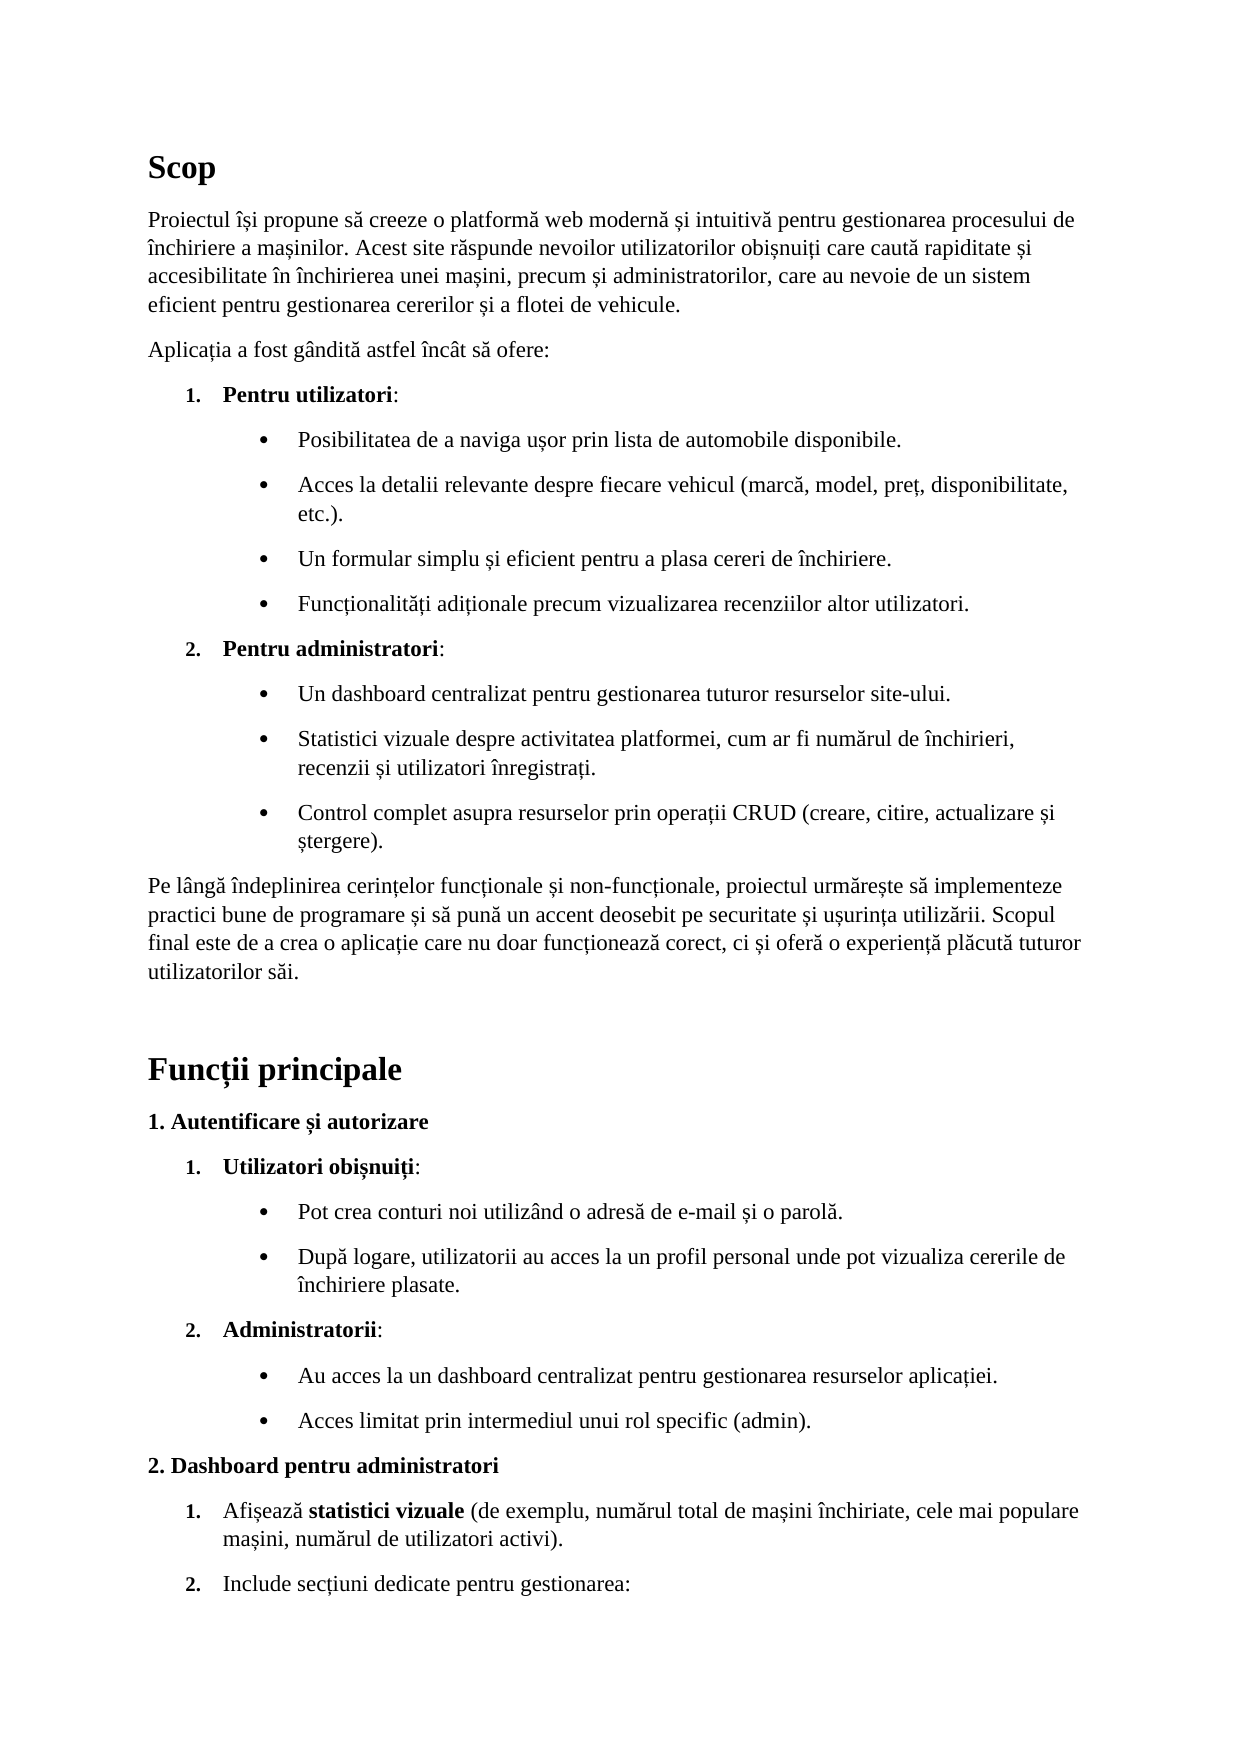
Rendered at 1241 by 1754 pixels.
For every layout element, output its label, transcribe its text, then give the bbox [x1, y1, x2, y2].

text Funcții principale [148, 1050, 1093, 1088]
list Acces limitat prin intermediul unui rol specific (admin). [260, 1407, 1093, 1433]
list Posibilitatea de a naviga ușor prin lista de automobile disponibile. [260, 426, 1093, 453]
list Pot crea conturi noi utilizând o adresă de e-mail și o parolă. [260, 1198, 1093, 1224]
list Utilizatori obișnuiți: [185, 1153, 1093, 1179]
list Funcționalități adiționale precum vizualizarea recenziilor altor utilizatori. [260, 590, 1093, 616]
list Acces la detalii relevante despre fiecare vehicul (marcă, model, preț, disponibilitate, etc.). [260, 471, 1093, 526]
text 2. Dashboard pentru administratori [148, 1452, 1093, 1478]
text Proiectul își propune să creeze o platformă web modernă și intuitivă pentru gestionarea procesului de închiriere a mașinilor. Acest site răspunde nevoilor utilizatorilor obișnuiți care caută rapiditate și accesibilitate în închirierea unei mașini, precum și administratorilor, care au nevoie de un sistem eficient pentru gestionarea cererilor și a flotei de vehicule. [148, 206, 1093, 317]
text Pe lângă îndeplinirea cerințelor funcționale și non-funcționale, proiectul urmărește să implementeze practici bune de programare și să pună un accent deosebit pe securitate și ușurința utilizării. Scopul final este de a crea o aplicație care nu doar funcționează corect, ci și oferă o experiență plăcută tuturor utilizatorilor săi. [148, 872, 1093, 984]
list Statistici vizuale despre activitatea platformei, cum ar fi numărul de închirieri, recenzii și utilizatori înregistrați. [260, 725, 1093, 780]
list Pentru utilizatori: [185, 381, 1093, 407]
list Au acces la un dashboard centralizat pentru gestionarea resurselor aplicației. [260, 1362, 1093, 1388]
list După logare, utilizatorii au acces la un profil personal unde pot vizualiza cererile de închiriere plasate. [260, 1243, 1093, 1298]
text Aplicația a fost gândită astfel încât să ofere: [148, 336, 1093, 362]
text Scop [148, 148, 1093, 186]
list Administratorii: [185, 1317, 1093, 1343]
list Pentru administratori: [185, 635, 1093, 661]
list Afișează statistici vizuale (de exemplu, numărul total de mașini închiriate, cele mai populare mașini, numărul de utilizatori activi). [185, 1497, 1093, 1552]
list Un dashboard centralizat pentru gestionarea tuturor resurselor site-ului. [260, 680, 1093, 707]
list Un formular simplu și eficient pentru a plasa cereri de închiriere. [260, 545, 1093, 571]
list Control complet asupra resurselor prin operații CRUD (creare, citire, actualizare și ștergere). [260, 799, 1093, 854]
list Include secțiuni dedicate pentru gestionarea: [185, 1571, 1093, 1597]
text 1. Autentificare și autorizare [148, 1108, 1093, 1134]
